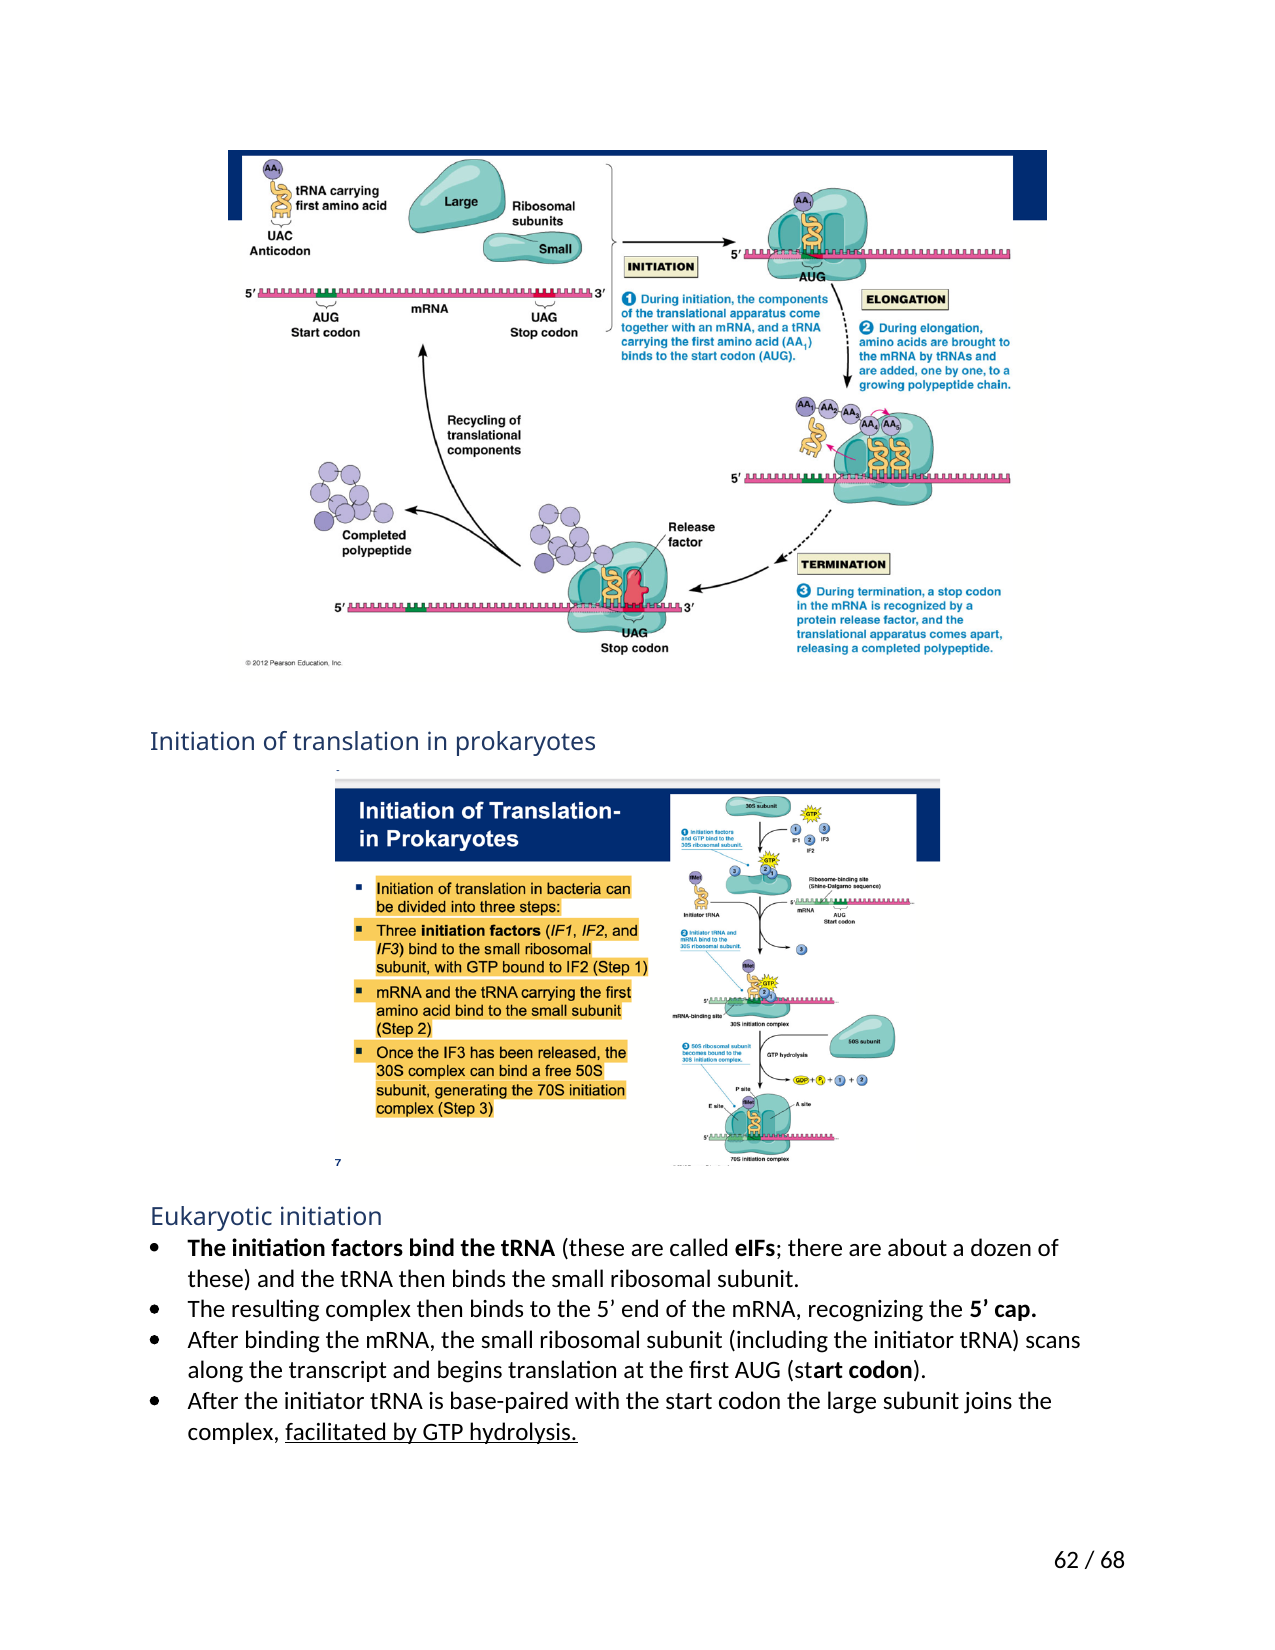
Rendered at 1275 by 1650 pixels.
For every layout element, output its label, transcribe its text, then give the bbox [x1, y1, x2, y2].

list The resulting complex then binds to the 5’ end of the mRNA, recognizing the 5’ cap. [150, 1294, 1125, 1324]
subtitle Initiation of translation in prokaryotes [150, 723, 1125, 758]
subtitle Eukaryotic initiation [150, 1198, 1125, 1233]
list After the initiator tRNA is base-paired with the start codon the large subunit joins the complex, facilitated by GTP hydrolysis. [150, 1385, 1125, 1446]
picture [228, 150, 1047, 682]
picture [335, 770, 940, 1166]
list After binding the mRNA, the small ribosomal subunit (including the initiator tRNA) scans along the transcript and begins translation at the first AUG (start codon). [150, 1324, 1125, 1385]
list The initiation factors bind the tRNA (these are called eIFs; there are about a dozen of these) and the tRNA then binds the small ribosomal subunit. [150, 1233, 1125, 1294]
